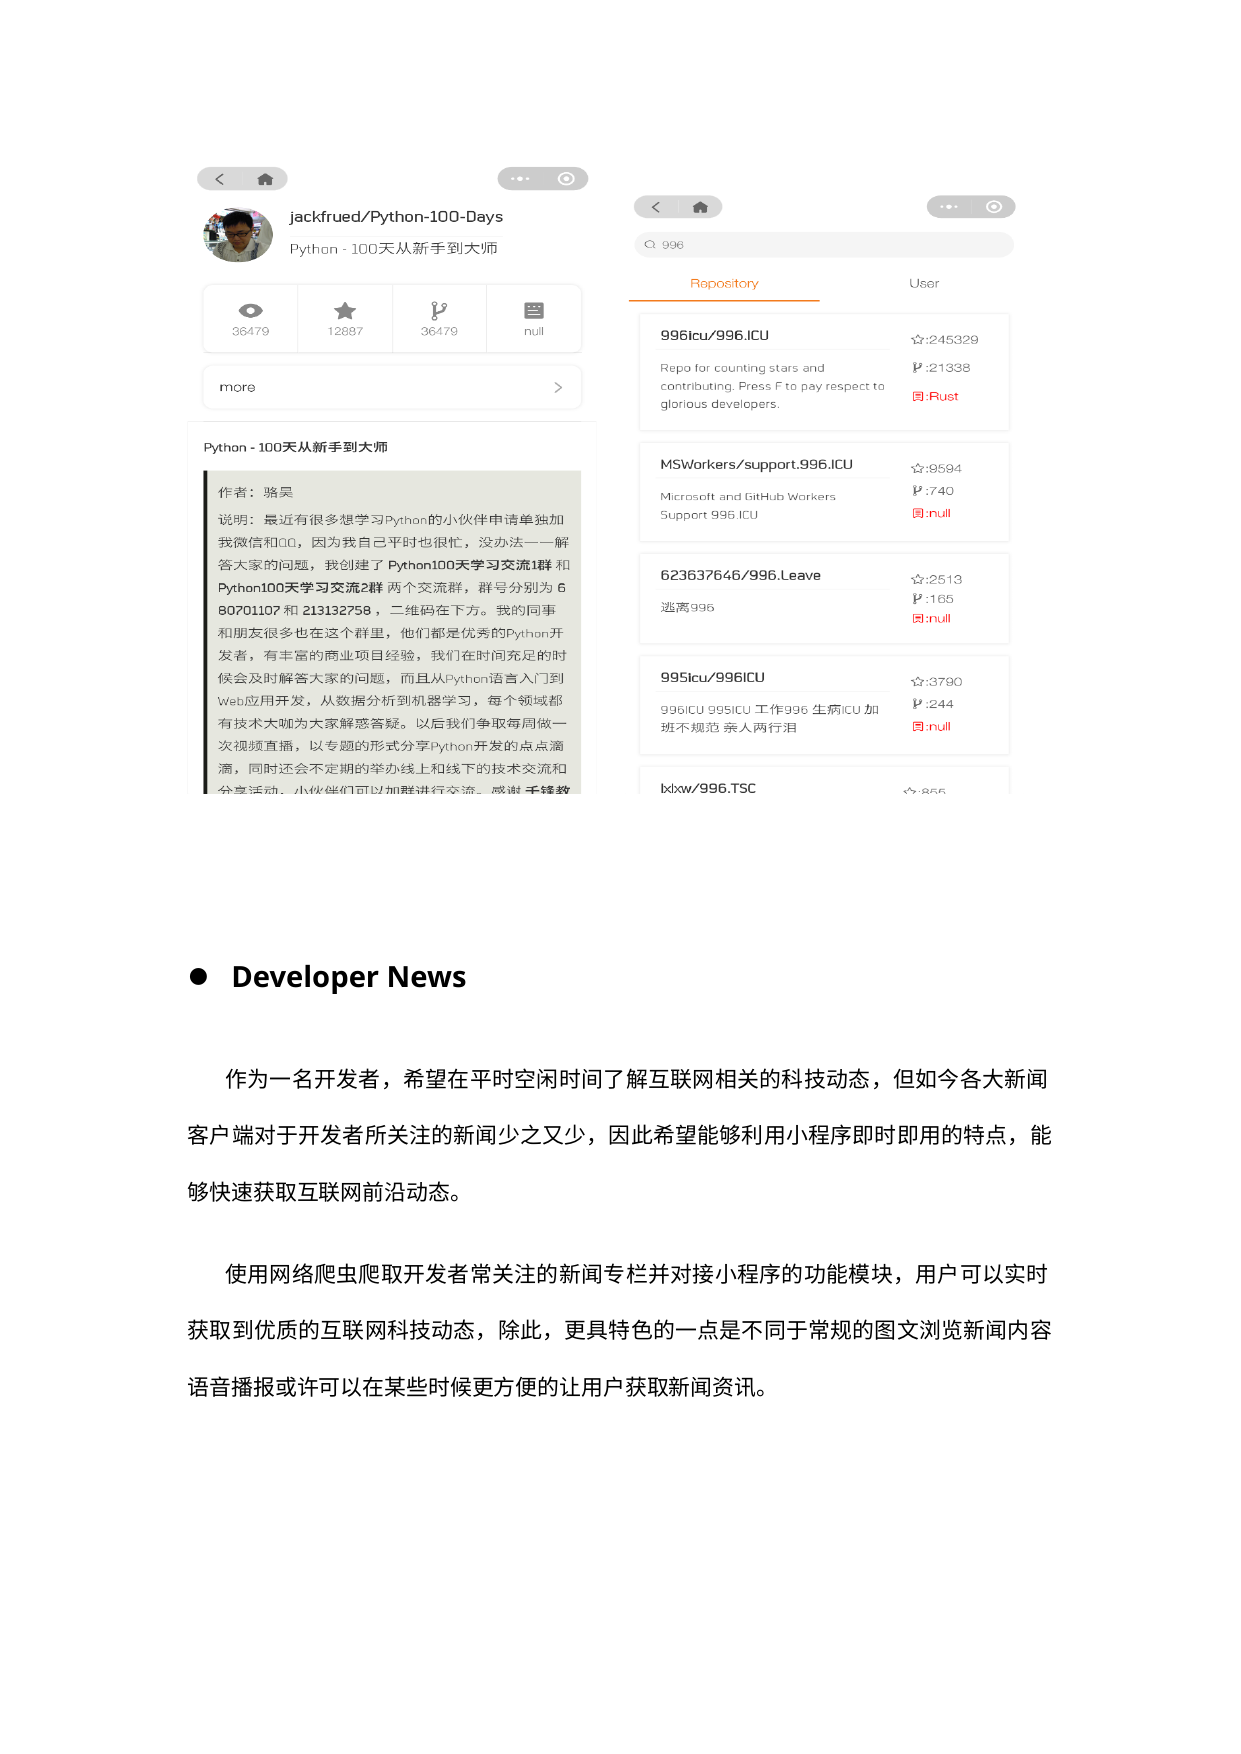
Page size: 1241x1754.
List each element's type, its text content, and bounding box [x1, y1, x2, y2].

subtitle Developer News [187, 944, 1053, 1009]
text 作为一名开发者，希望在平时空闲时间了解互联网相关的科技动态，但如今各大新闻客户端对于开发者所关注的新闻少之又少，因此希望能够利用小程序即时即用的特点，能够快速获取互联网前沿动态。 [187, 1062, 1053, 1207]
text 使用网络爬虫爬取开发者常关注的新闻专栏并对接小程序的功能模块，用户可以实时获取到优质的互联网科技动态，除此，更具特色的一点是不同于常规的图文浏览新闻内容，语音播报或许可以在某些时候更方便的让用户获取新闻资讯。 [187, 1257, 1053, 1402]
picture [187, 162, 597, 794]
picture [625, 190, 1024, 794]
